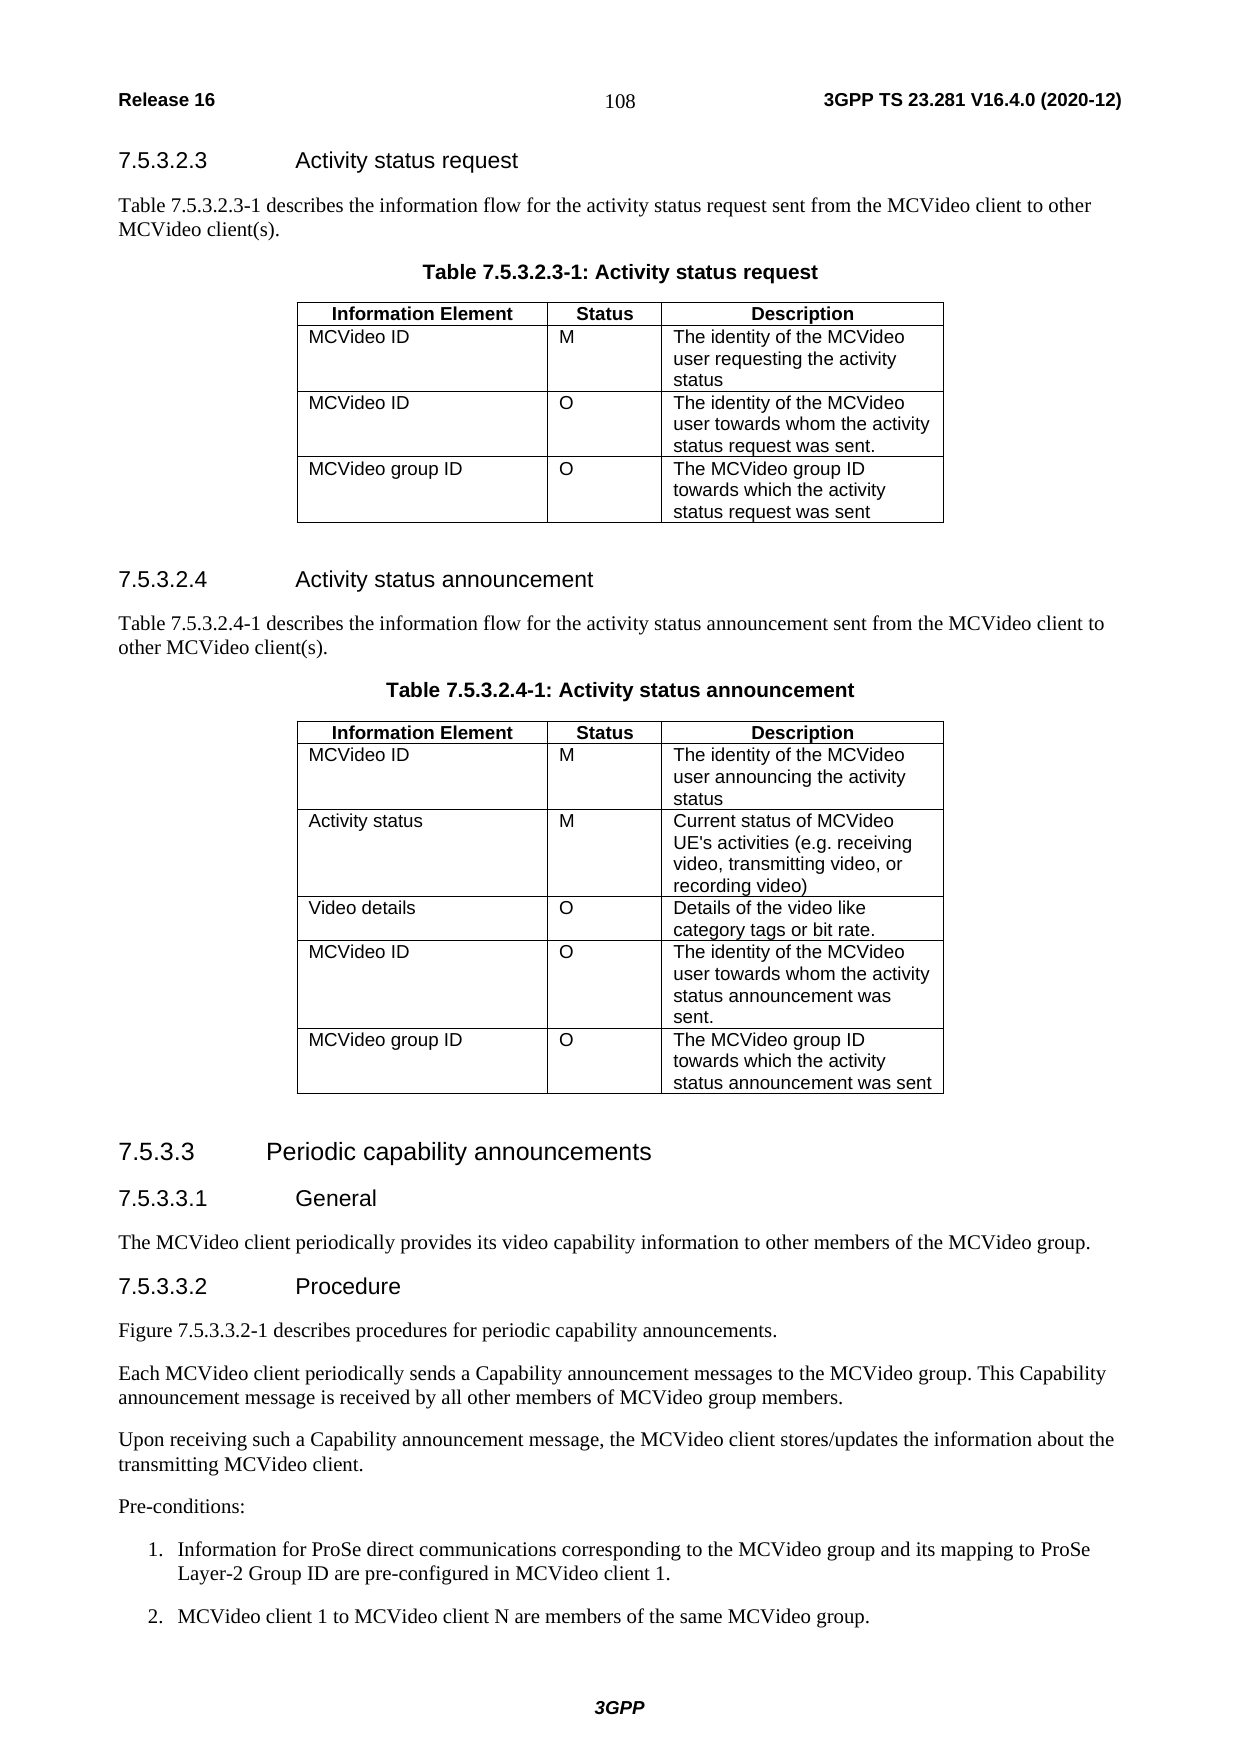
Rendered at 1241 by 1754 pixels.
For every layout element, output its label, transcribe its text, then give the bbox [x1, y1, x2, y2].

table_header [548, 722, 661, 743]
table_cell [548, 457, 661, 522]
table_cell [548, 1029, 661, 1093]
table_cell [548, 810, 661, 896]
text Table 7.5.3.2.4-1 describes the information flow for the activity status announcement sent from the MCVideo client to other MCVideo client(s). [118, 611, 1122, 659]
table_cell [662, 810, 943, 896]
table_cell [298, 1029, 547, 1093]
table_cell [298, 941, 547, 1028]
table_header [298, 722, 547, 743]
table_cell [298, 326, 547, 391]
subtitle 7.5.3.3 Periodic capability announcements [118, 1137, 1122, 1166]
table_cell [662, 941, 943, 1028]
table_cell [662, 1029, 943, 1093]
text 1. Information for ProSe direct communications corresponding to the MCVideo group and its mapping to ProSe Layer-2 Group ID are pre-configured in MCVideo client 1. [148, 1537, 1122, 1585]
text Table 7.5.3.2.4-1: Activity status announcement [118, 678, 1122, 702]
text Table 7.5.3.2.3-1 describes the information flow for the activity status request sent from the MCVideo client to other MCVideo client(s). [118, 193, 1122, 241]
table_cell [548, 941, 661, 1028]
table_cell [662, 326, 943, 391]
subtitle 7.5.3.2.3 Activity status request [118, 147, 1122, 174]
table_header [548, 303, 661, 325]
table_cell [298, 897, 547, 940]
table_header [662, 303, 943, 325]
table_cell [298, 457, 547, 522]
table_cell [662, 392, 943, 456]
subtitle 7.5.3.3.2 Procedure [118, 1273, 1122, 1299]
text 2. MCVideo client 1 to MCVideo client N are members of the same MCVideo group. [148, 1604, 1122, 1628]
text Upon receiving such a Capability announcement message, the MCVideo client stores/updates the information about the transmitting MCVideo client. [118, 1427, 1122, 1476]
subtitle 7.5.3.3.1 General [118, 1185, 1122, 1211]
text The MCVideo client periodically provides its video capability information to other members of the MCVideo group. [118, 1230, 1122, 1254]
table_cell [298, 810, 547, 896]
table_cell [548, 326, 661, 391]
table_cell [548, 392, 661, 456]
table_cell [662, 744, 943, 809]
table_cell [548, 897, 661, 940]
text Table 7.5.3.2.3-1: Activity status request [118, 259, 1122, 283]
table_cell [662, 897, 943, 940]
text Pre-conditions: [118, 1494, 1122, 1518]
text Figure 7.5.3.3.2-1 describes procedures for periodic capability announcements. [118, 1318, 1122, 1342]
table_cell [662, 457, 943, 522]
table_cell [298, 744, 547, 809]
text Each MCVideo client periodically sends a Capability announcement messages to the MCVideo group. This Capability announcement message is received by all other members of MCVideo group members. [118, 1361, 1122, 1409]
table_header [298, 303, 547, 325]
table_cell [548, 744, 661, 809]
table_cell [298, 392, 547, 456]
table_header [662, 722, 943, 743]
subtitle 7.5.3.2.4 Activity status announcement [118, 566, 1122, 592]
